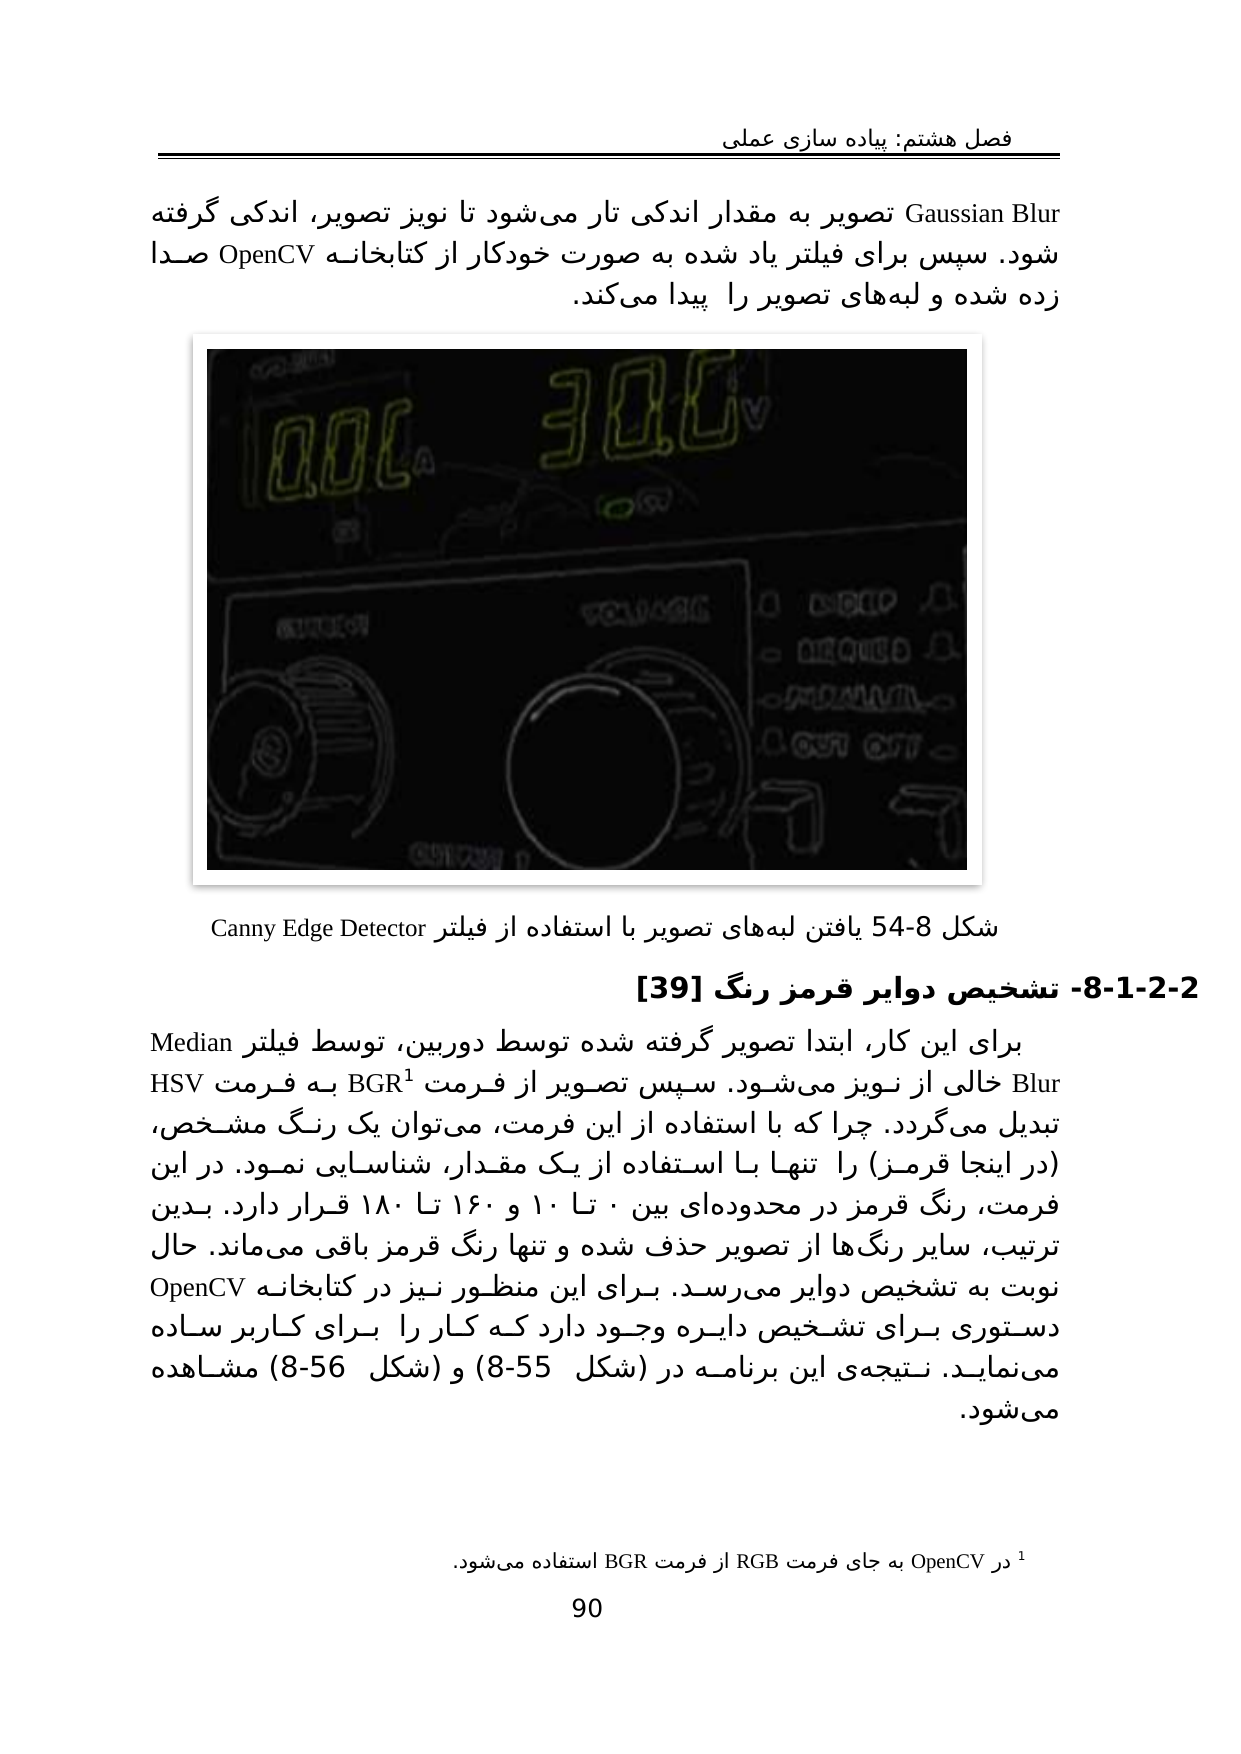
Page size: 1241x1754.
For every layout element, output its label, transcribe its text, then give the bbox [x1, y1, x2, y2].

subtitle تشخیص دوایر قرمز رنگ [150, 971, 1060, 1005]
picture [207, 349, 967, 870]
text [150, 196, 1060, 311]
